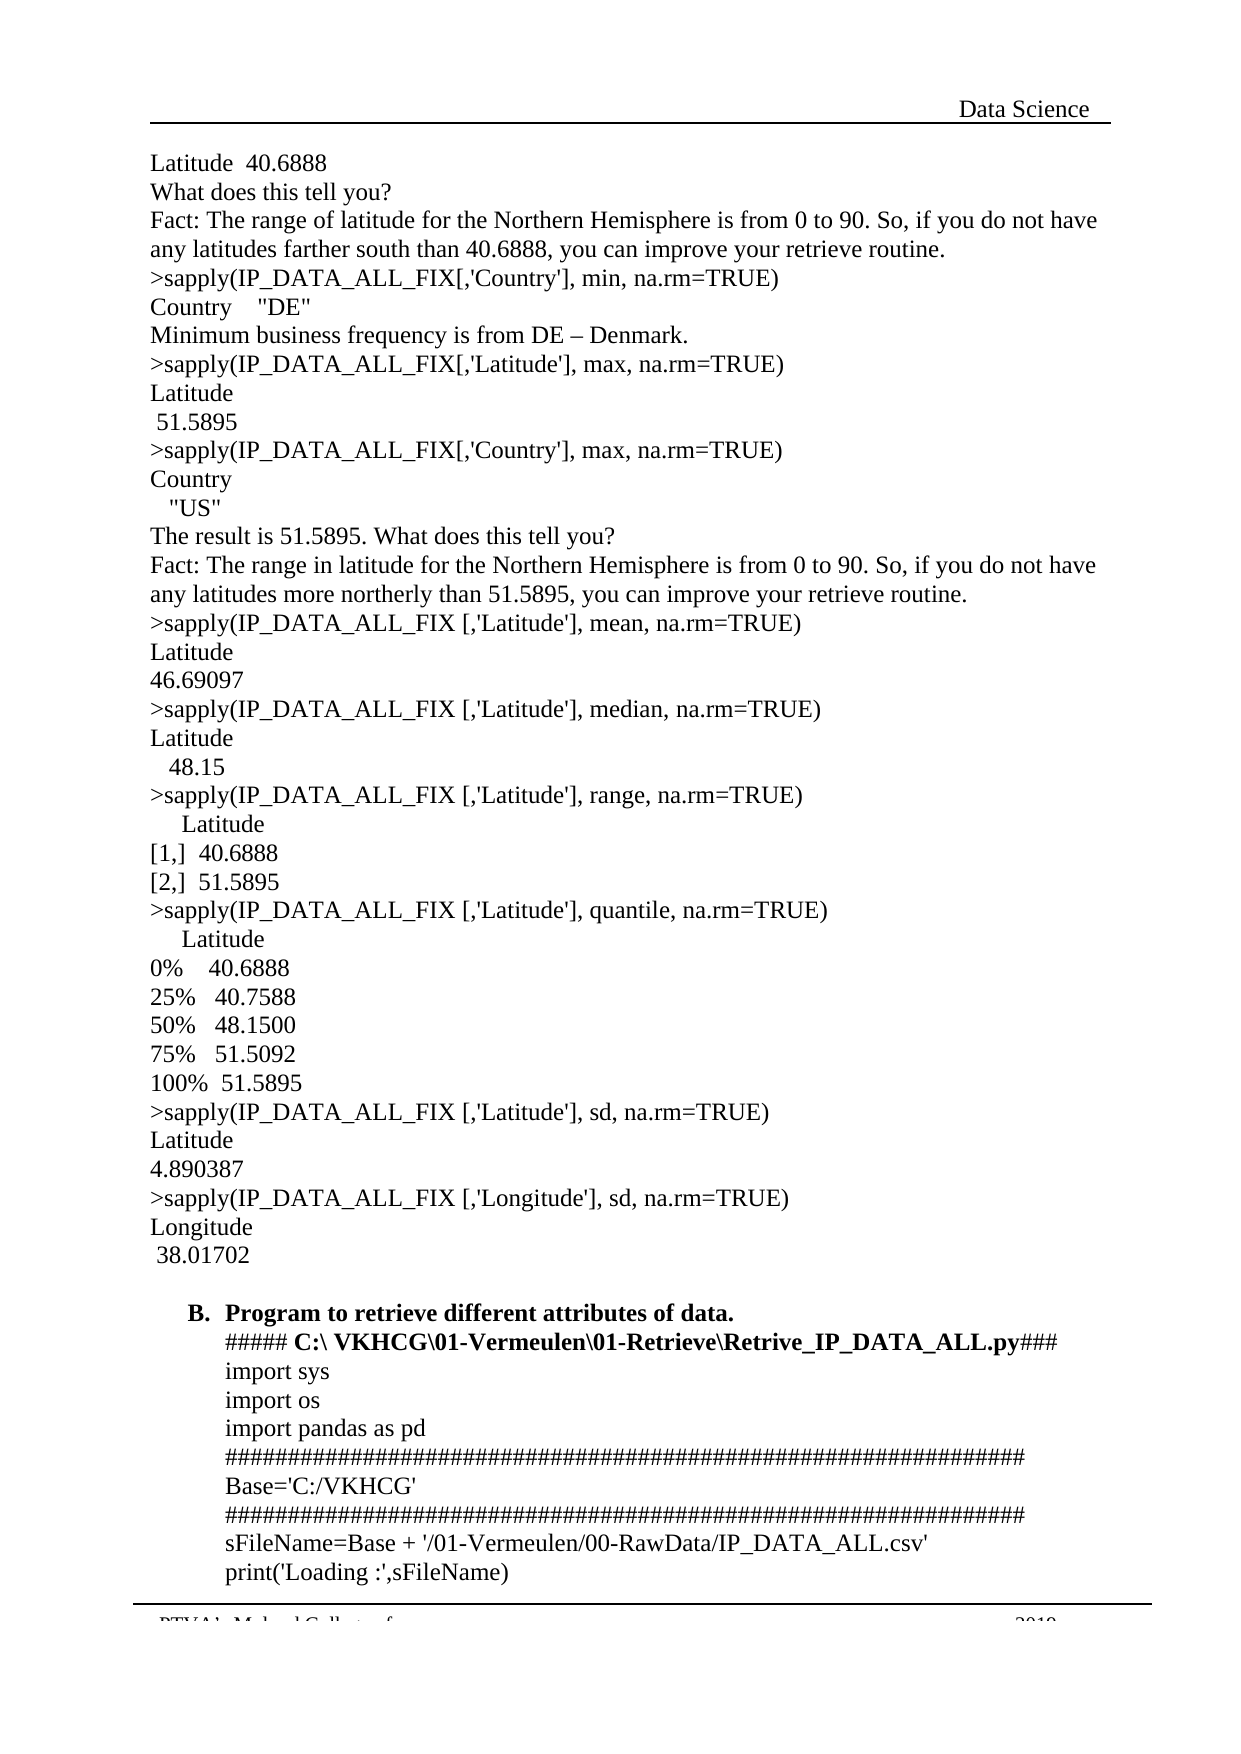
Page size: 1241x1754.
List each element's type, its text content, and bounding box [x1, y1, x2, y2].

text Latitude [1,] 40.6888 [150, 809, 281, 867]
text Fact: The range of latitude for the Northern Hemisphere is from 0 to 90. So, if you do not have any latitudes farther south than 40.6888, you can improve your retrieve routine. [150, 206, 1100, 263]
text What does this tell you? [150, 177, 1203, 206]
text 51.5895 [156, 407, 1203, 436]
list Program to retrieve different attributes of data. [187, 1299, 1203, 1327]
text 0% 40.6888 [150, 953, 1203, 982]
text >sapply(IP_DATA_ALL_FIX [,'Latitude'], sd, na.rm=TRUE) Latitude [150, 1097, 783, 1154]
text 46.69097 [150, 665, 1203, 694]
text Minimum business frequency is from DE – Denmark. [150, 321, 1203, 349]
text Fact: The range in latitude for the Northern Hemisphere is from 0 to 90. So, if you do not have any latitudes more northerly than 51.5895, you can improve your retrieve routine. [150, 550, 1099, 608]
text 50% 48.1500 [150, 1011, 1203, 1039]
text Country "US" [150, 464, 235, 522]
text >sapply(IP_DATA_ALL_FIX [,'Latitude'], mean, na.rm=TRUE) Latitude [150, 608, 804, 665]
text >sapply(IP_DATA_ALL_FIX[,'Country'], max, na.rm=TRUE) [150, 436, 1203, 464]
text >sapply(IP_DATA_ALL_FIX [,'Latitude'], range, na.rm=TRUE) [150, 780, 1203, 809]
text 75% 51.5092 [150, 1039, 1203, 1068]
text 25% 40.7588 [150, 982, 1203, 1011]
text import os [225, 1385, 1203, 1413]
text >sapply(IP_DATA_ALL_FIX [,'Latitude'], quantile, na.rm=TRUE) Latitude [150, 896, 886, 953]
text 48.15 [169, 752, 1203, 780]
text 100% 51.5895 [150, 1068, 1203, 1097]
text >sapply(IP_DATA_ALL_FIX[,'Latitude'], max, na.rm=TRUE) Latitude [150, 349, 814, 407]
text import pandas as pd ################################################################ Base='C:/VKHCG' ################################################################ [225, 1413, 1028, 1528]
text 4.890387 [150, 1154, 1203, 1183]
text sFileName=Base + '/01-Vermeulen/00-RawData/IP_DATA_ALL.csv' print('Loading :',sFileName) [225, 1528, 931, 1586]
text >sapply(IP_DATA_ALL_FIX [,'Latitude'], median, na.rm=TRUE) Latitude [150, 694, 822, 752]
text Latitude 40.6888 [150, 148, 1203, 177]
text 38.01702 [156, 1241, 1203, 1269]
text >sapply(IP_DATA_ALL_FIX [,'Longitude'], sd, na.rm=TRUE) Longitude [150, 1183, 791, 1241]
text ##### C:\ VKHCG\01-Vermeulen\01-Retrieve\Retrive_IP_DATA_ALL.py### import sys [225, 1327, 1060, 1385]
text [2,] 51.5895 [150, 867, 1203, 895]
text The result is 51.5895. What does this tell you? [150, 522, 1203, 550]
text >sapply(IP_DATA_ALL_FIX[,'Country'], min, na.rm=TRUE) Country "DE" [150, 263, 779, 321]
